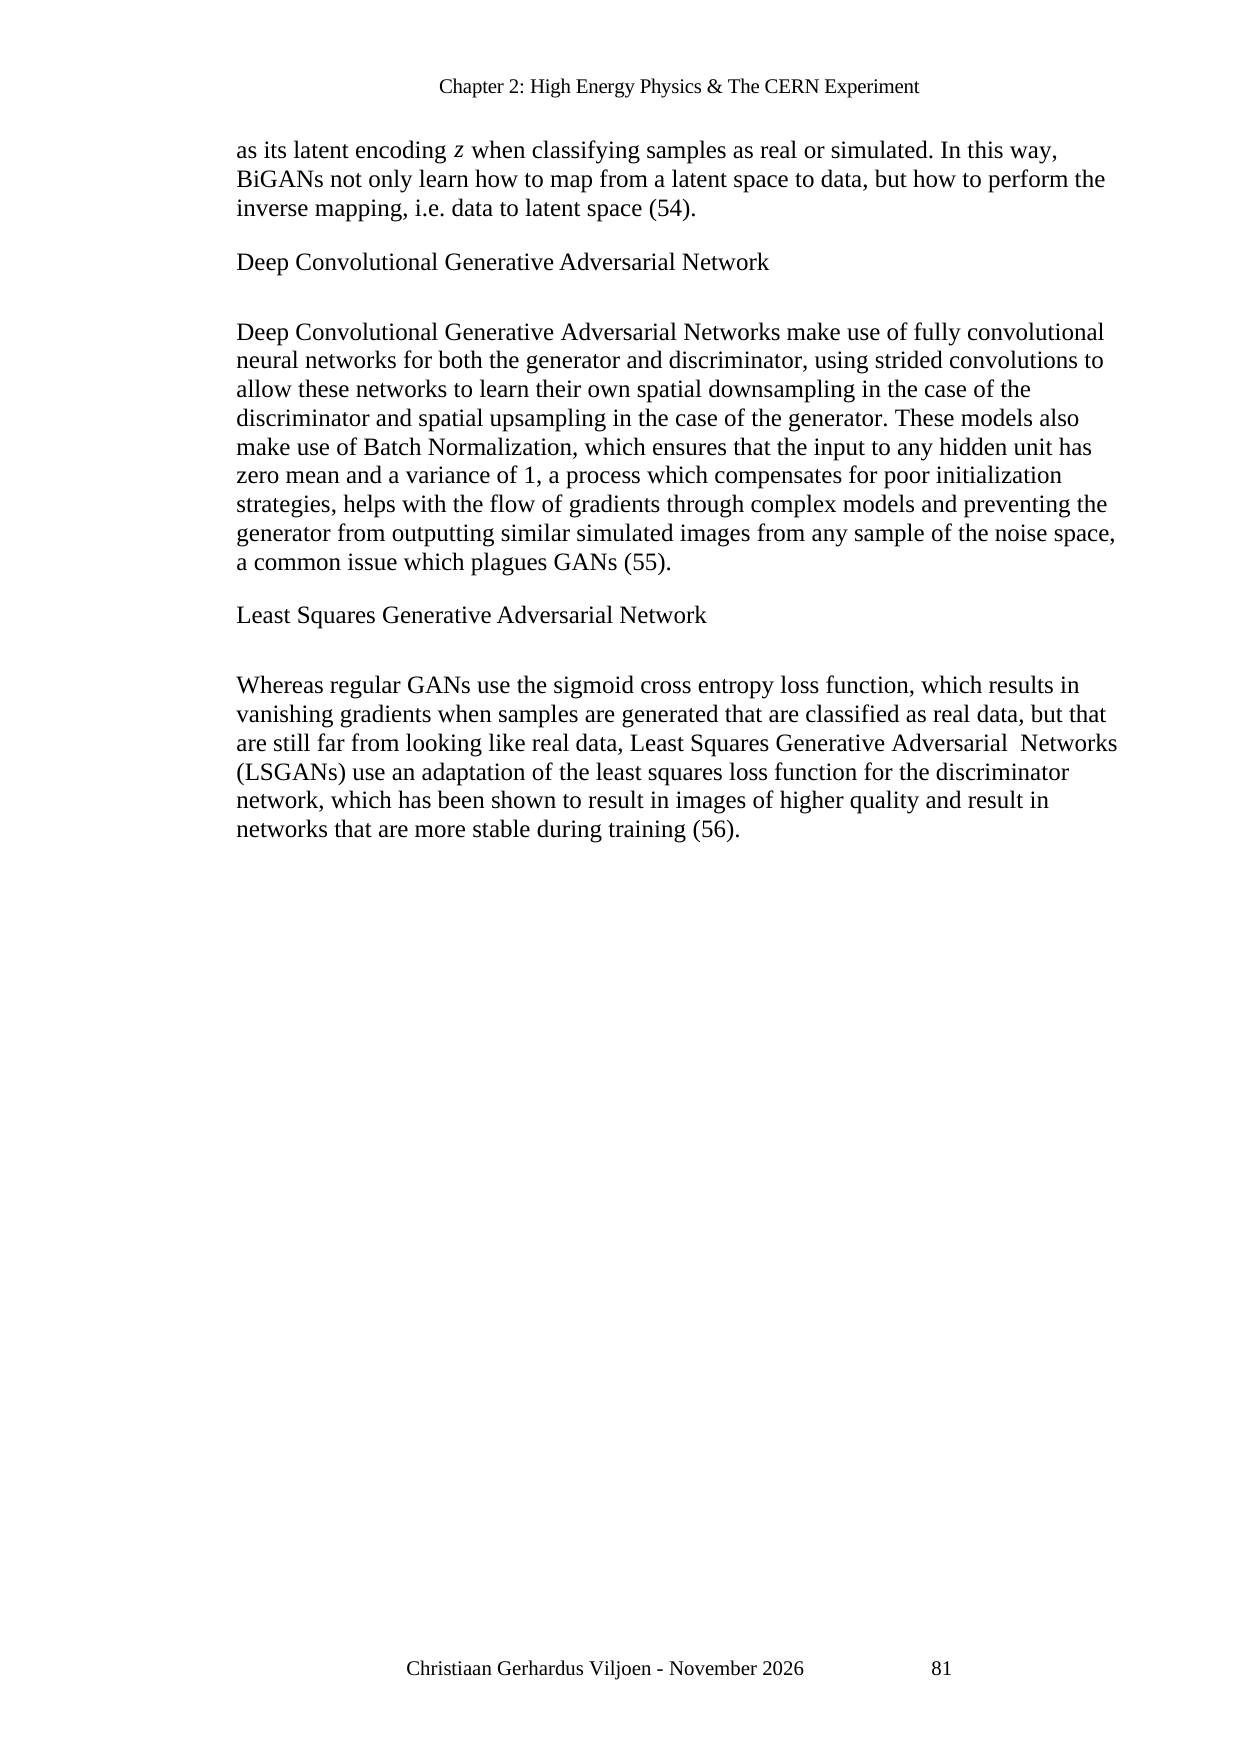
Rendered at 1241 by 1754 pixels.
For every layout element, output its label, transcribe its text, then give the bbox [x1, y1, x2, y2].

text Deep Convolutional Generative Adversarial Networks make use of fully convolutional neural networks for both the generator and discriminator, using strided convolutions to allow these networks to learn their own spatial downsampling in the case of the discriminator and spatial upsampling in the case of the generator. These models also make use of Batch Normalization, which ensures that the input to any hidden unit has zero mean and a variance of 1, a process which compensates for poor initialization strategies, helps with the flow of gradients through complex models and preventing the generator from outputting similar simulated images from any sample of the noise space, a common issue which plagues GANs . [236, 317, 1122, 575]
subtitle Deep Convolutional Generative Adversarial Network [236, 247, 1122, 275]
text Whereas regular GANs use the sigmoid cross entropy loss function, which results in vanishing gradients when samples are generated that are classified as real data, but that are still far from looking like real data, Least Squares Generative Adversarial Networks (LSGANs) use an adaptation of the least squares loss function for the discriminator network, which has been shown to result in images of higher quality and result in networks that are more stable during training . [236, 670, 1122, 843]
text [236, 135, 1122, 222]
subtitle Least Squares Generative Adversarial Network [236, 600, 1122, 629]
